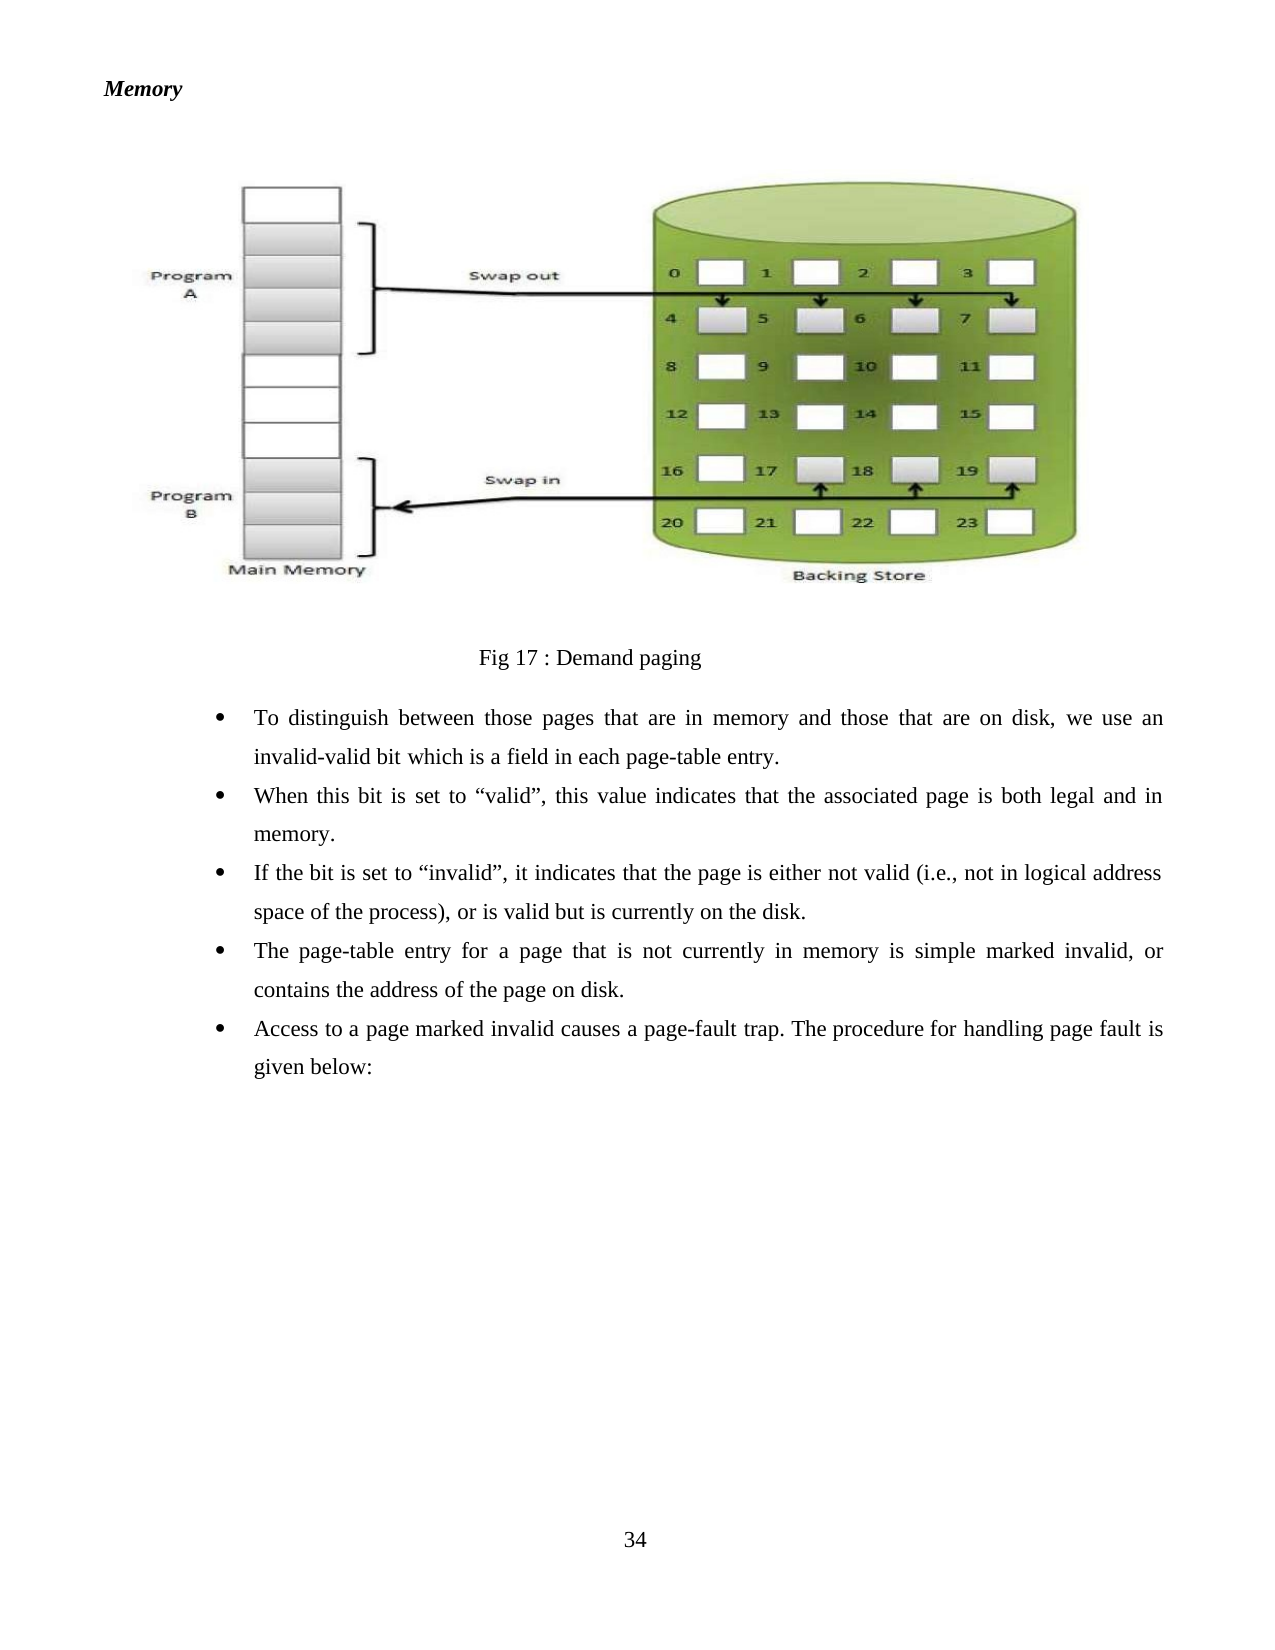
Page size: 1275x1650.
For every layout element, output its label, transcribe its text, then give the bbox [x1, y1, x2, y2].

list To distinguish between those pages that are in memory and those that are on disk, we use an invalid-valid bit which is a field in each page-table entry. [216, 704, 1166, 769]
picture [132, 169, 1090, 584]
list If the bit is set to “invalid”, it indicates that the page is either not valid (i.e., not in logical address space of the process), or is valid but is currently on the disk. [216, 859, 1165, 924]
list Access to a page marked invalid causes a page-fault trap. The procedure for handling page fault is given below: [216, 1014, 1166, 1079]
list The page-table entry for a page that is not currently in memory is simple marked invalid, or contains the address of the page on disk. [216, 937, 1167, 1002]
list When this bit is set to “valid”, this value indicates that the associated page is both legal and in memory. [216, 782, 1166, 847]
text Fig 17 : Demand paging [153, 644, 1027, 670]
